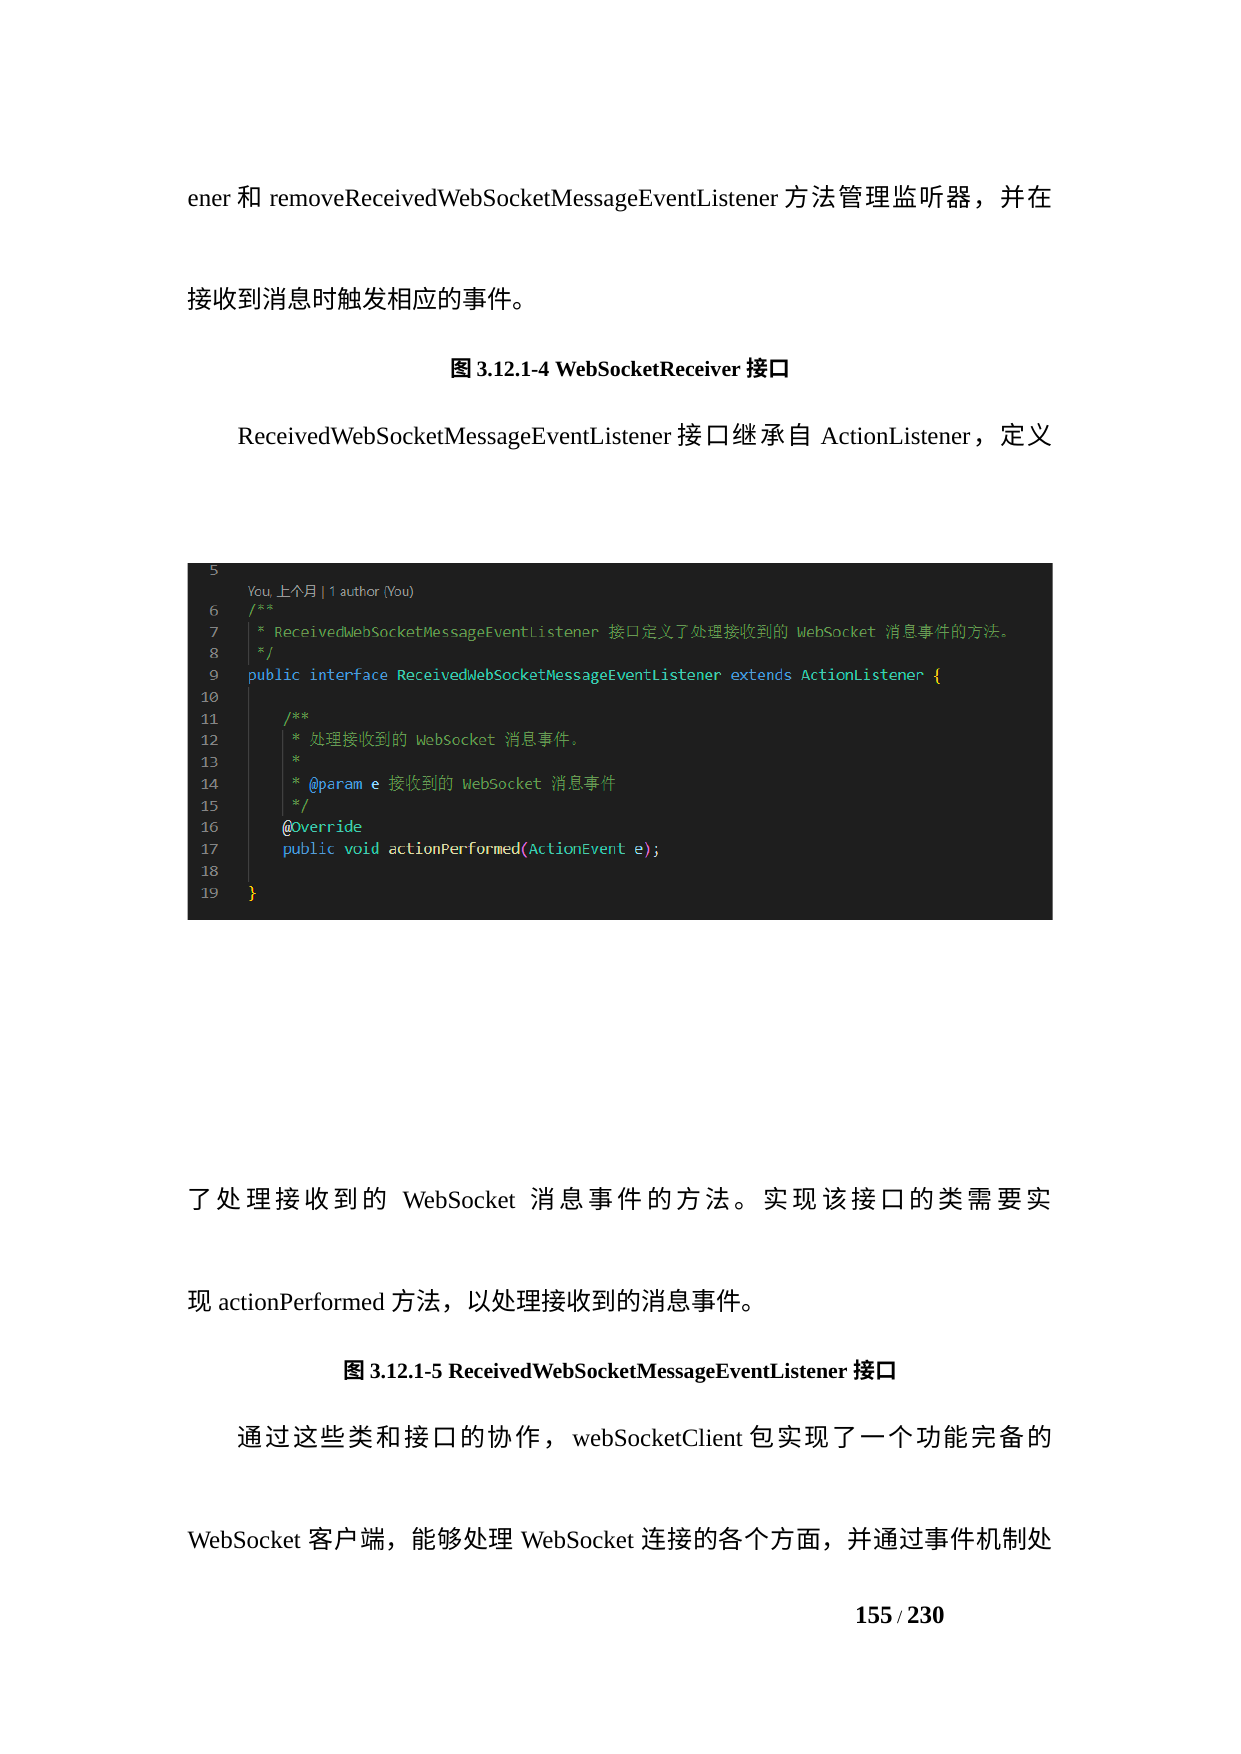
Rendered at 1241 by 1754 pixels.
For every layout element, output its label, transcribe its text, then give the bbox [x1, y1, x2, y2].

text ReceivedWebSocketMessageEventListener 接口继承自 ActionListener，定义了处理接收到的 WebSocket 消息事件的方法。实现该接口的类需要实现 actionPerformed 方法，以处理接收到的消息事件。 [187, 920, 1053, 1333]
picture [187, 563, 1053, 920]
text WebSocketReceiver 接口定义了添加和移除接收到 WebSocket 消息的事件监听器的方法。实现该接口的类可以通过 addReceivedWebSocketMessageEventListener 和 removeReceivedWebSocketMessageEventListener 方法管理监听器，并在接收到消息时触发相应的事件。 [187, 162, 1053, 332]
text 图3.12.1-5 ReceivedWebSocketMessageEventListener 接口 [187, 1352, 1053, 1386]
text ReceivedWebSocketMessageEventListener 接口继承自 ActionListener，定义了处理接收到的 WebSocket 消息事件的方法。实现该接口的类需要实现 actionPerformed 方法，以处理接收到的消息事件。 [187, 400, 1053, 563]
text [187, 1401, 1053, 1571]
text 图3.12.1-4 WebSocketReceiver 接口 [187, 350, 1053, 384]
